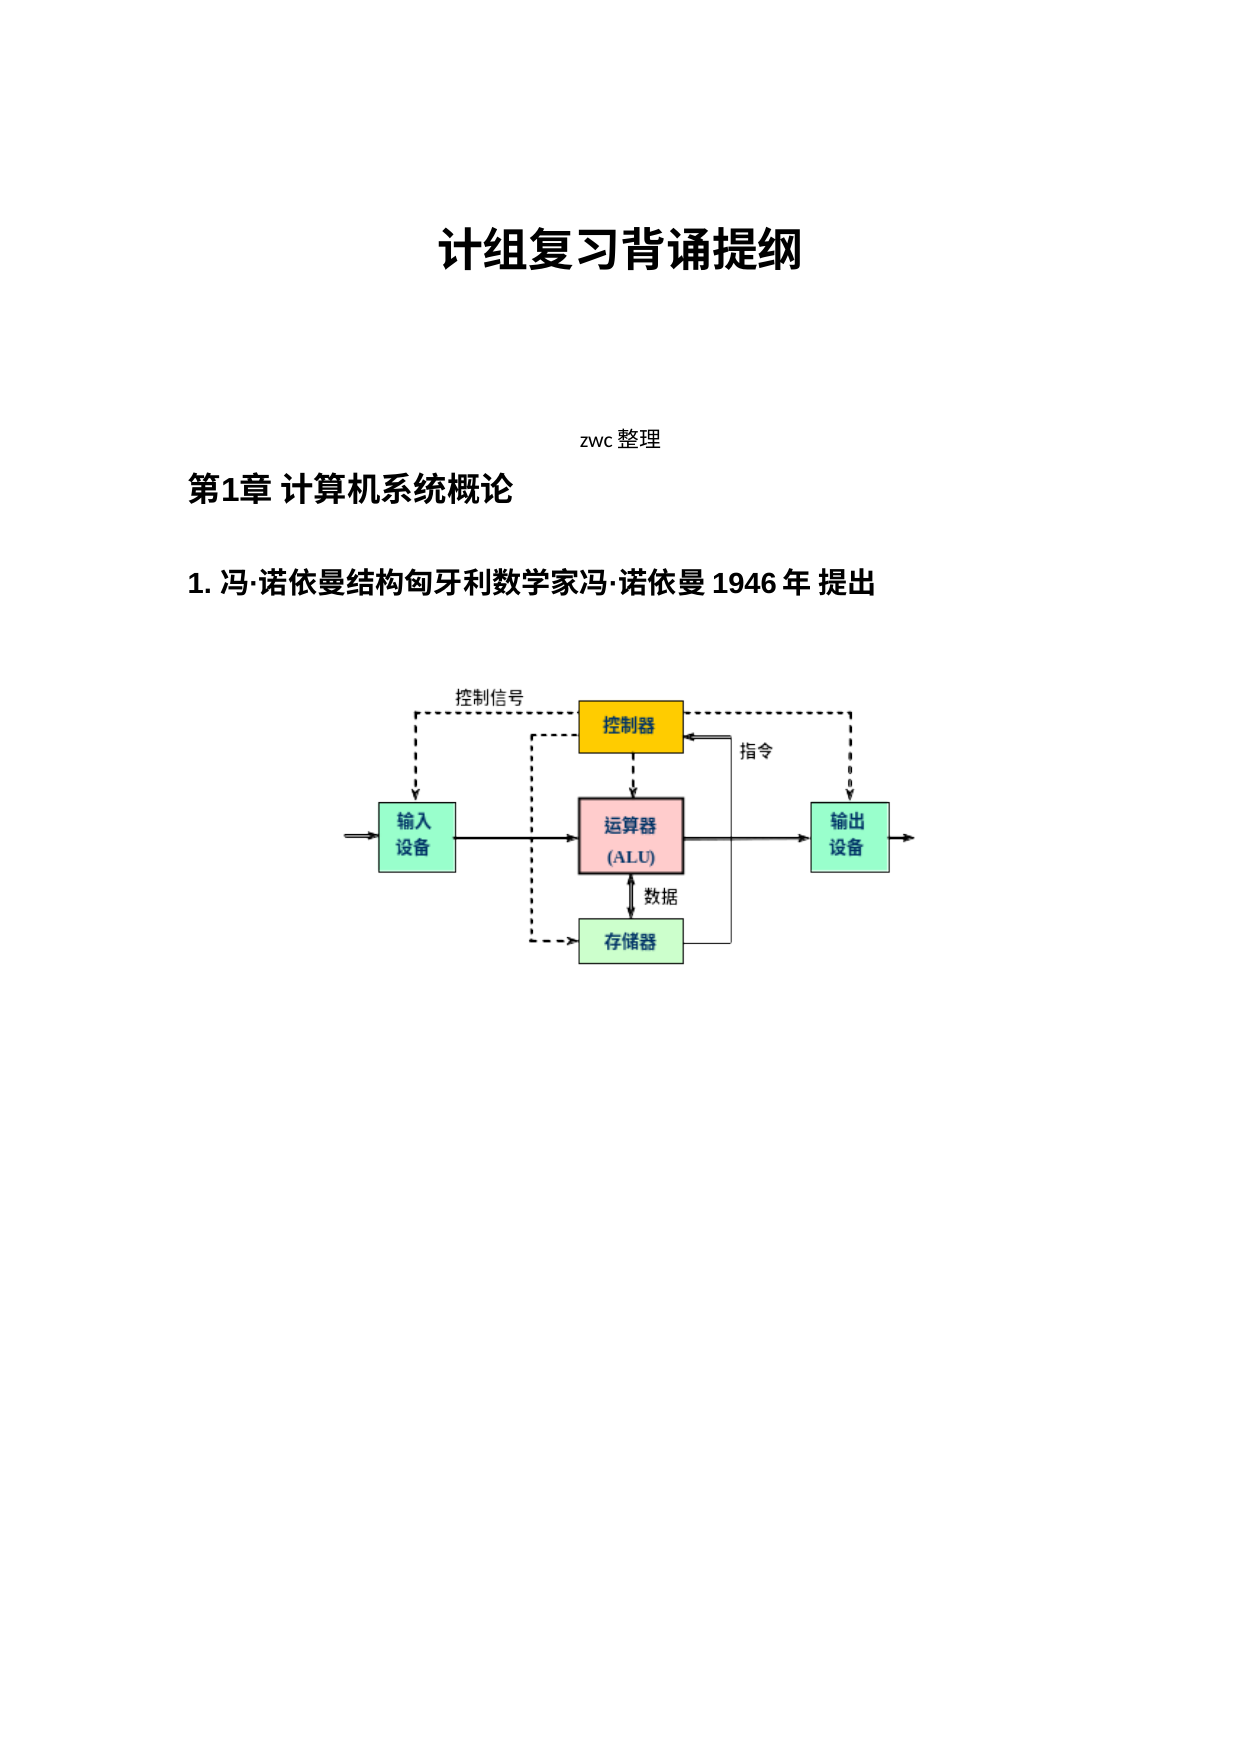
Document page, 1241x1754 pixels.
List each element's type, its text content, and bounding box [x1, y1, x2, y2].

subtitle 计组复习背诵提纲 [187, 197, 1053, 295]
list 计算机系统概论 [187, 454, 1053, 519]
text zwc整理 [187, 422, 1053, 454]
subtitle 冯·诺依曼结构匈牙利数学家冯·诺依曼1946年 提出 [187, 549, 1053, 614]
